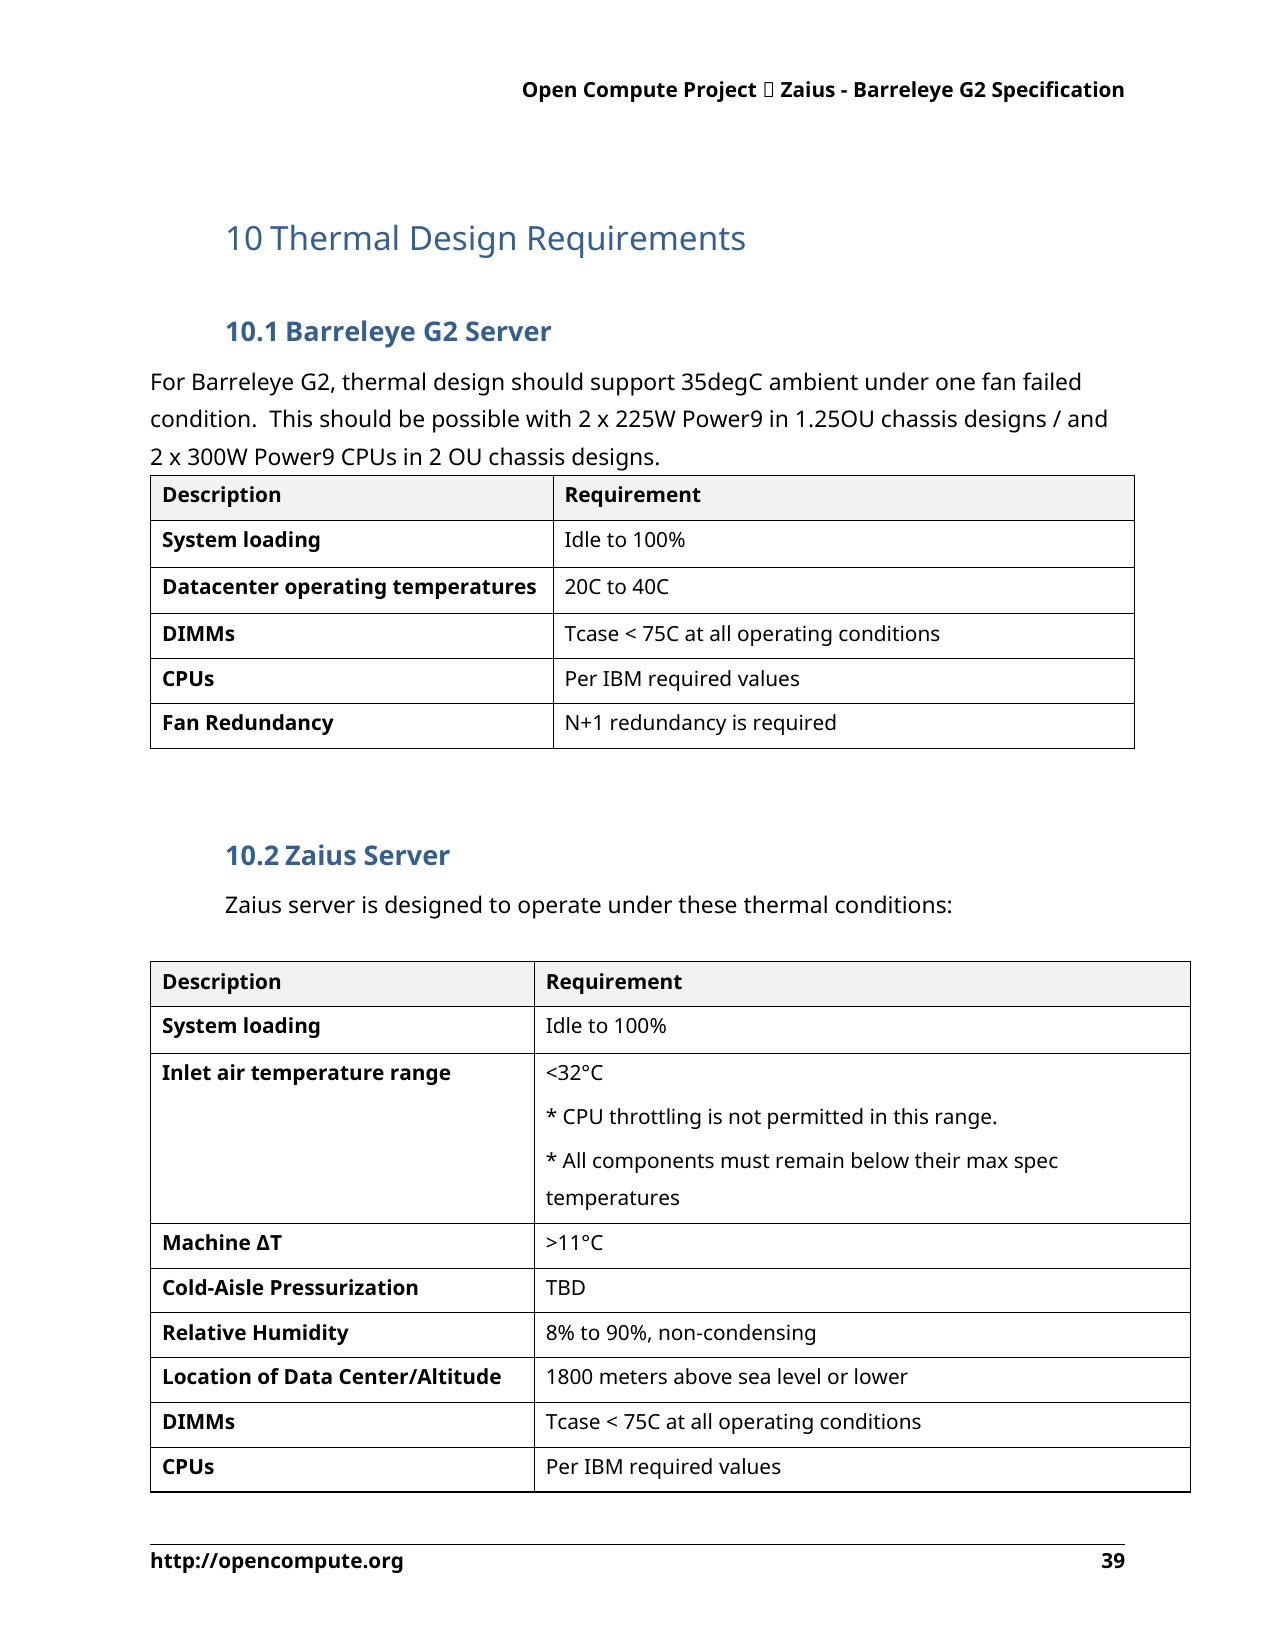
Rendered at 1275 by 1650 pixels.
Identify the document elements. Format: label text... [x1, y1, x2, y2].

subtitle Barreleye G2 Server [225, 312, 1125, 350]
table_header Description [151, 962, 534, 1006]
table_cell 8% to 90%, non-condensing [535, 1313, 1190, 1357]
table_cell 20C to 40C [554, 568, 1134, 613]
table_cell Relative Humidity [151, 1313, 534, 1357]
table_cell DIMMs [151, 614, 553, 658]
table_cell DIMMs [151, 1403, 534, 1447]
table_cell <32°C * CPU throttling is not permitted in this range. * All components must remain below their max spec temperatures [535, 1054, 1190, 1223]
table_header Requirement [554, 476, 1134, 520]
table_cell Tcase < 75C at all operating conditions [554, 614, 1134, 658]
table_cell Per IBM required values [554, 659, 1134, 703]
table_cell N+1 redundancy is required [554, 704, 1134, 748]
subtitle Zaius Server [225, 836, 1125, 874]
table_cell CPUs [151, 1448, 534, 1491]
table_cell Location of Data Center/Altitude [151, 1358, 534, 1402]
table_cell System loading [151, 521, 553, 567]
table_cell Inlet air temperature range [151, 1054, 534, 1223]
table_cell >11°C [535, 1224, 1190, 1267]
table_cell Datacenter operating temperatures [151, 568, 553, 613]
text Zaius server is designed to operate under these thermal conditions: [225, 886, 1125, 924]
table_cell Machine ΔT [151, 1224, 534, 1267]
table_cell TBD [535, 1269, 1190, 1312]
table_cell Cold-Aisle Pressurization [151, 1269, 534, 1312]
table_cell Fan Redundancy [151, 704, 553, 748]
table_cell 1800 meters above sea level or lower [535, 1358, 1190, 1402]
table_cell Tcase < 75C at all operating conditions [535, 1403, 1190, 1447]
table_cell System loading [151, 1007, 534, 1053]
table_header Requirement [535, 962, 1190, 1006]
table_cell Per IBM required values [535, 1448, 1190, 1491]
table_header Description [151, 476, 553, 520]
table_cell Idle to 100% [554, 521, 1134, 567]
table_cell Idle to 100% [535, 1007, 1190, 1053]
table_cell CPUs [151, 659, 553, 703]
text For Barreleye G2, thermal design should support 35degC ambient under one fan failed condition. This should be possible with 2 x 225W Power9 in 1.25OU chassis designs / and 2 x 300W Power9 CPUs in 2 OU chassis designs. [150, 362, 1125, 475]
subtitle Thermal Design Requirements [225, 200, 1125, 275]
